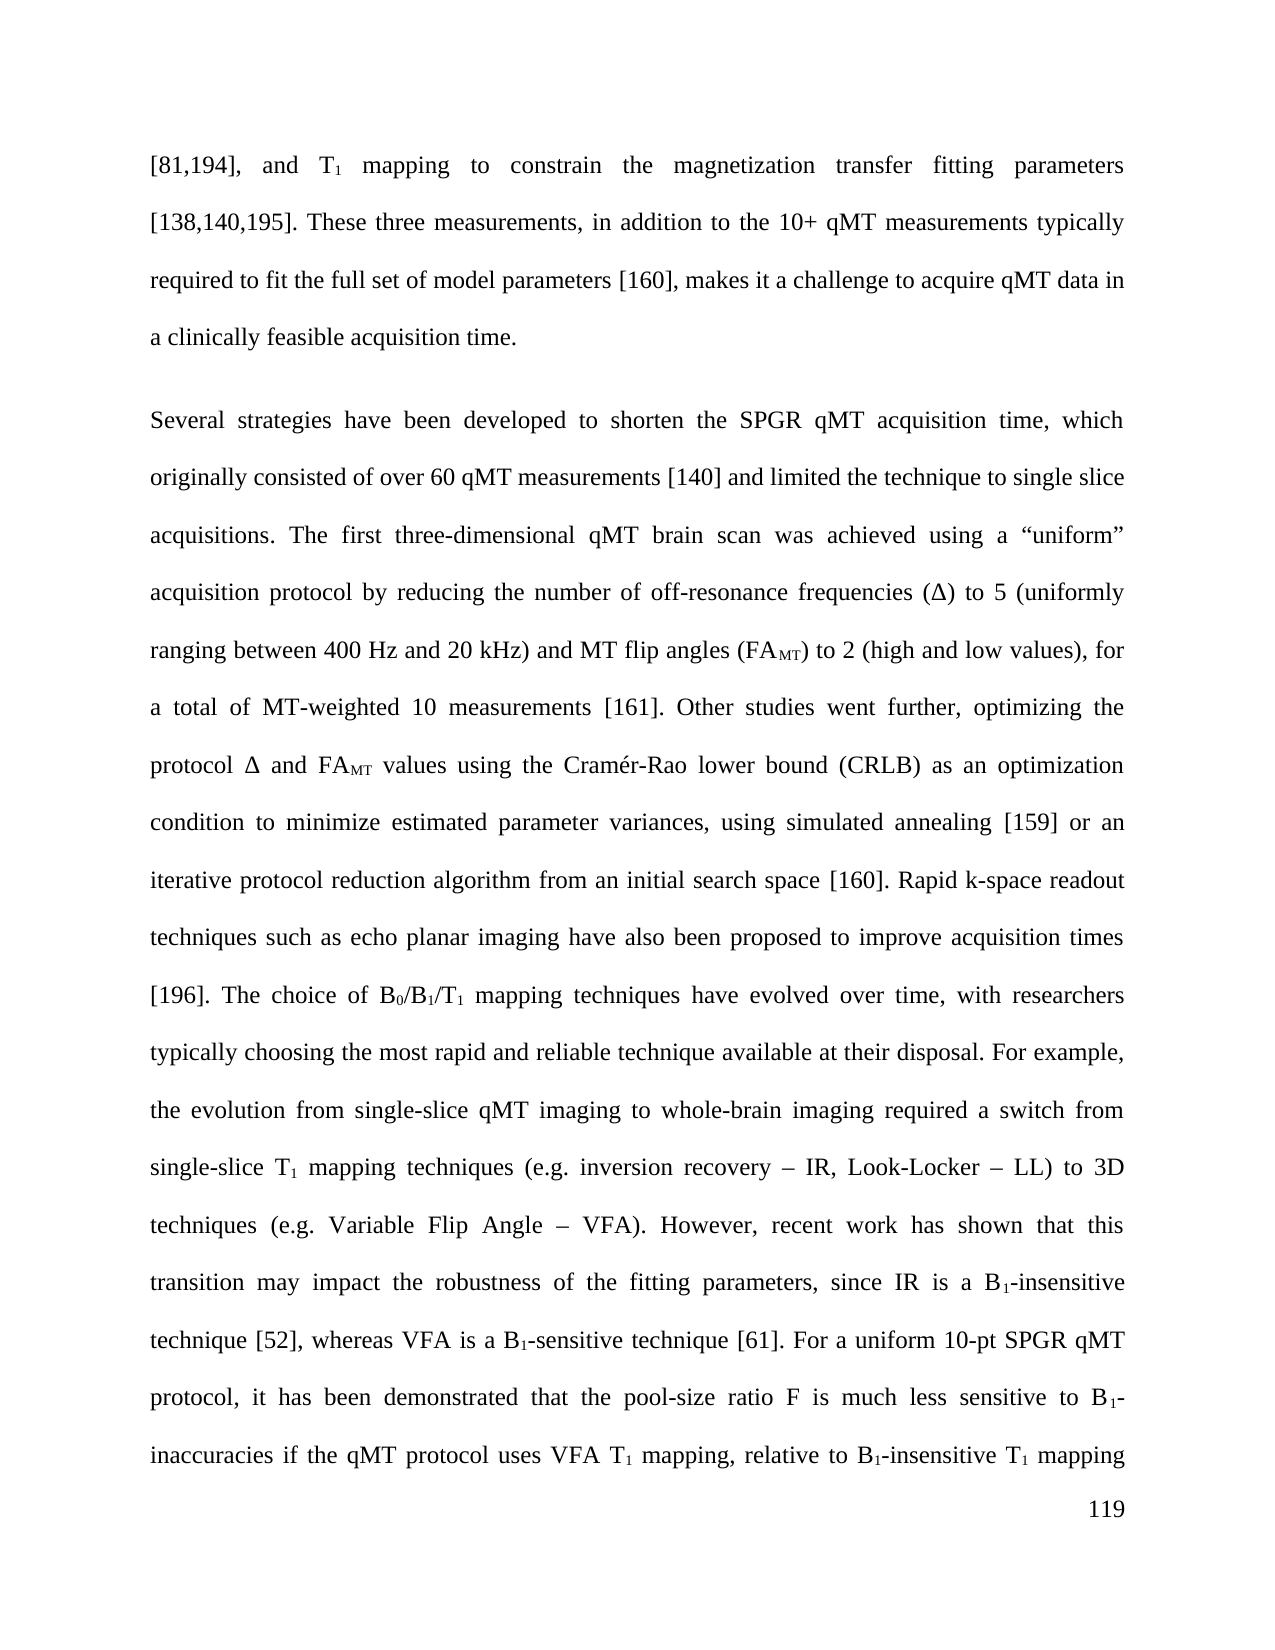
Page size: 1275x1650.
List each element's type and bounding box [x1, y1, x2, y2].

text [150, 150, 1125, 351]
text [150, 405, 1125, 1469]
